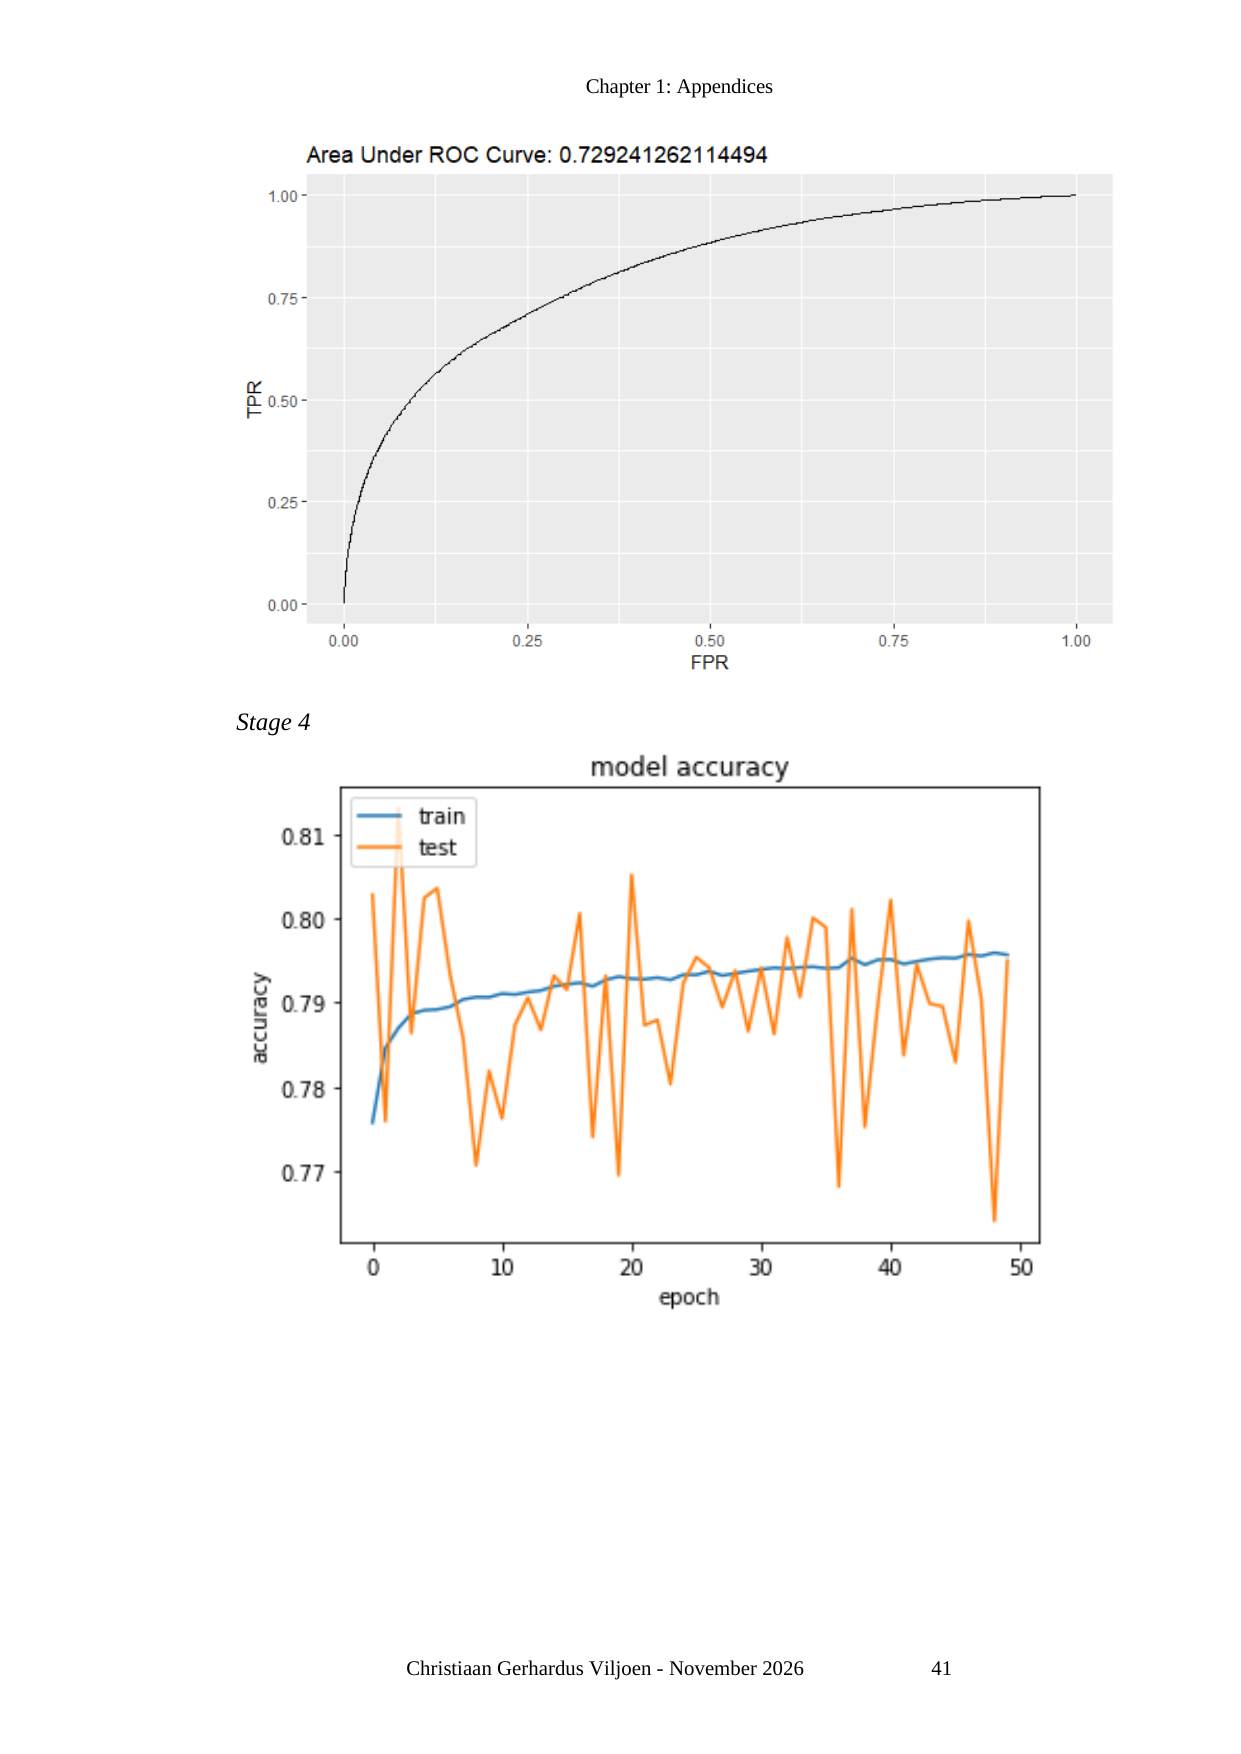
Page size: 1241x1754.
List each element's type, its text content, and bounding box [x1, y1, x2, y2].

picture [236, 742, 1060, 1322]
subtitle Stage 4 [236, 707, 1122, 736]
picture [236, 135, 1123, 682]
